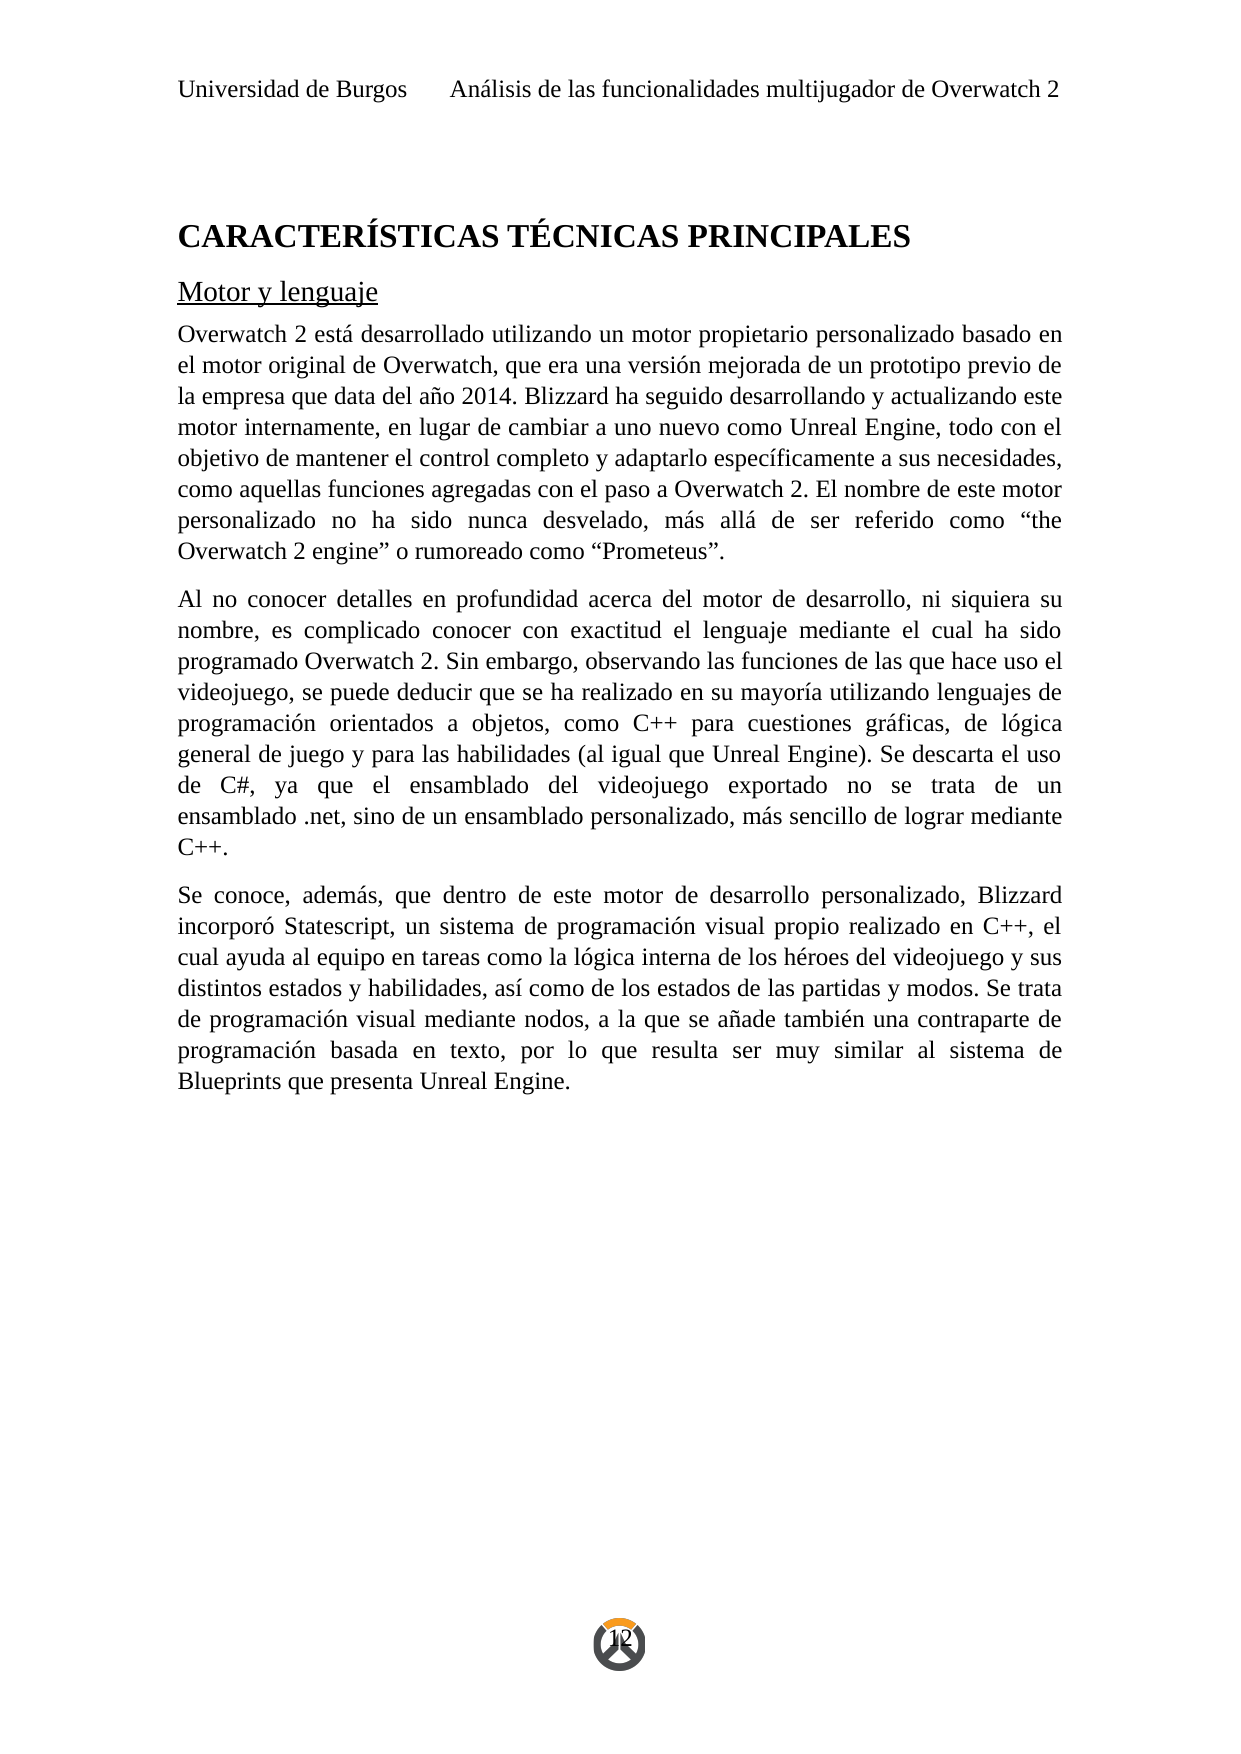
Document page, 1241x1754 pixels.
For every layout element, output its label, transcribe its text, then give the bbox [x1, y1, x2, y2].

text Se conoce, además, que dentro de este motor de desarrollo personalizado, Blizzard incorporó Statescript, un sistema de programación visual propio realizado en C++, el cual ayuda al equipo en tareas como la lógica interna de los héroes del videojuego y sus distintos estados y habilidades, así como de los estados de las partidas y modos. Se trata de programación visual mediante nodos, a la que se añade también una contraparte de programación basada en texto, por lo que resulta ser muy similar al sistema de Blueprints que presenta Unreal Engine. [177, 880, 1063, 1095]
subtitle Motor y lenguaje [177, 274, 1063, 308]
text Al no conocer detalles en profundidad acerca del motor de desarrollo, ni siquiera su nombre, es complicado conocer con exactitud el lenguaje mediante el cual ha sido programado Overwatch 2. Sin embargo, observando las funciones de las que hace uso el videojuego, se puede deducir que se ha realizado en su mayoría utilizando lenguajes de programación orientados a objetos, como C++ para cuestiones gráficas, de lógica general de juego y para las habilidades (al igual que Unreal Engine). Se descarta el uso de C#, ya que el ensamblado del videojuego exportado no se trata de un ensamblado .net, sino de un ensamblado personalizado, más sencillo de lograr mediante C++. [177, 584, 1063, 861]
picture [593, 1618, 645, 1671]
text Overwatch 2 está desarrollado utilizando un motor propietario personalizado basado en el motor original de Overwatch, que era una versión mejorada de un prototipo previo de la empresa que data del año 2014. Blizzard ha seguido desarrollando y actualizando este motor internamente, en lugar de cambiar a uno nuevo como Unreal Engine, todo con el objetivo de mantener el control completo y adaptarlo específicamente a sus necesidades, como aquellas funciones agregadas con el paso a Overwatch 2. El nombre de este motor personalizado no ha sido nunca desvelado, más allá de ser referido como “the Overwatch 2 engine” o rumoreado como “Prometeus”. [177, 319, 1063, 565]
subtitle CARACTERÍSTICAS TÉCNICAS PRINCIPALES [177, 216, 1063, 254]
